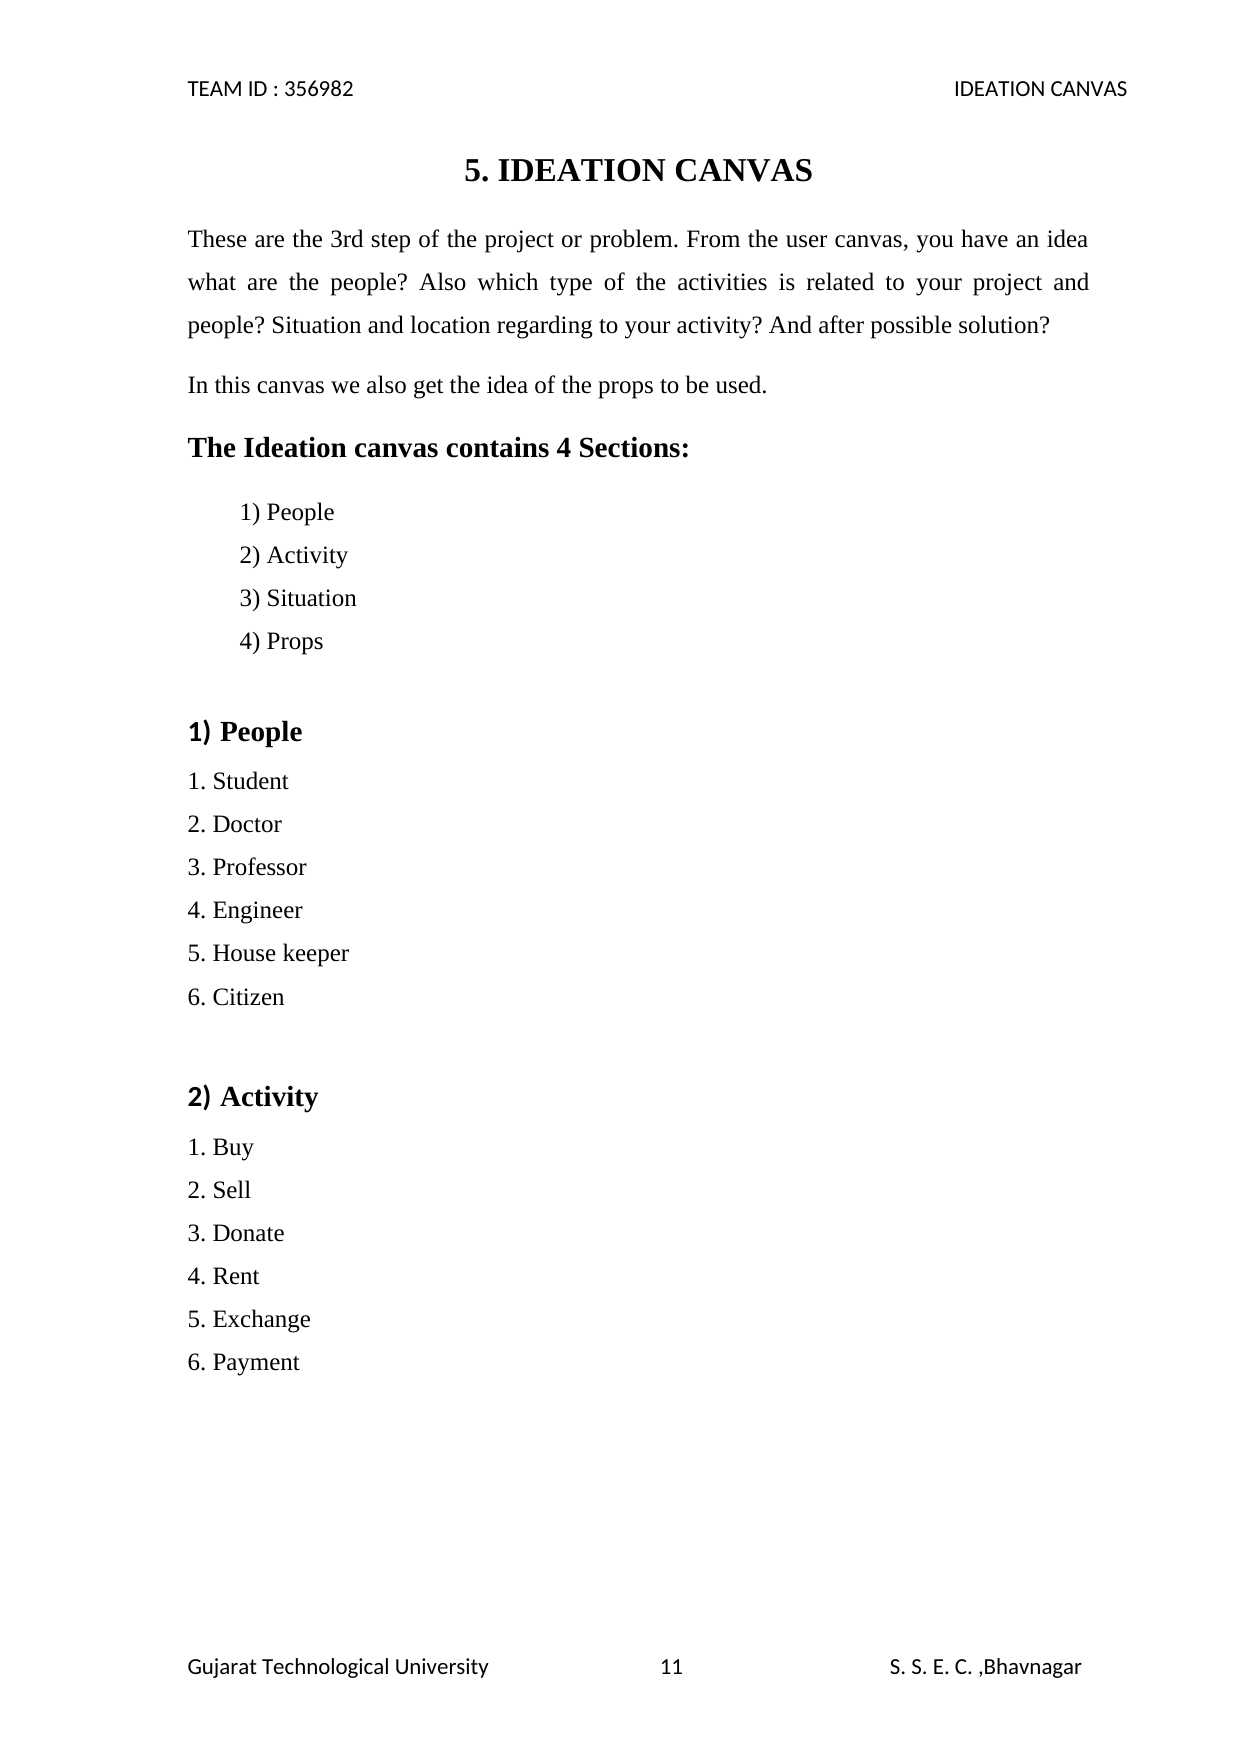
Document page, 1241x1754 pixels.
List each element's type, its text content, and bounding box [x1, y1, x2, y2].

text 1. Buy [187, 1132, 1090, 1160]
text 5. Exchange [187, 1304, 1090, 1333]
text 5. House keeper [187, 938, 1090, 967]
text 3. Professor [187, 852, 1090, 881]
list Props [187, 626, 1090, 655]
text 6. Citizen [187, 982, 1090, 1010]
list Activity [187, 1078, 1090, 1114]
text 4. Rent [187, 1261, 1090, 1290]
text 3. Donate [187, 1218, 1090, 1247]
text 6. Payment [187, 1347, 1090, 1376]
text 2. Doctor [187, 809, 1090, 838]
list People [187, 497, 1090, 526]
list People [187, 713, 1090, 748]
text 5. IDEATION CANVAS [187, 150, 1090, 188]
text 4. Engineer [187, 895, 1090, 924]
list Activity [187, 540, 1090, 569]
text These are the 3rd step of the project or problem. From the user canvas, you have an idea what are the people? Also which type of the activities is related to your project and people? Situation and location regarding to your activity? And after possible solution? [187, 224, 1090, 339]
text 2. Sell [187, 1175, 1090, 1203]
text 1. Student [187, 766, 1090, 795]
text The Ideation canvas contains 4 Sections: [187, 430, 1090, 463]
text In this canvas we also get the idea of the props to be used. [187, 370, 1090, 399]
list Situation [187, 583, 1090, 612]
